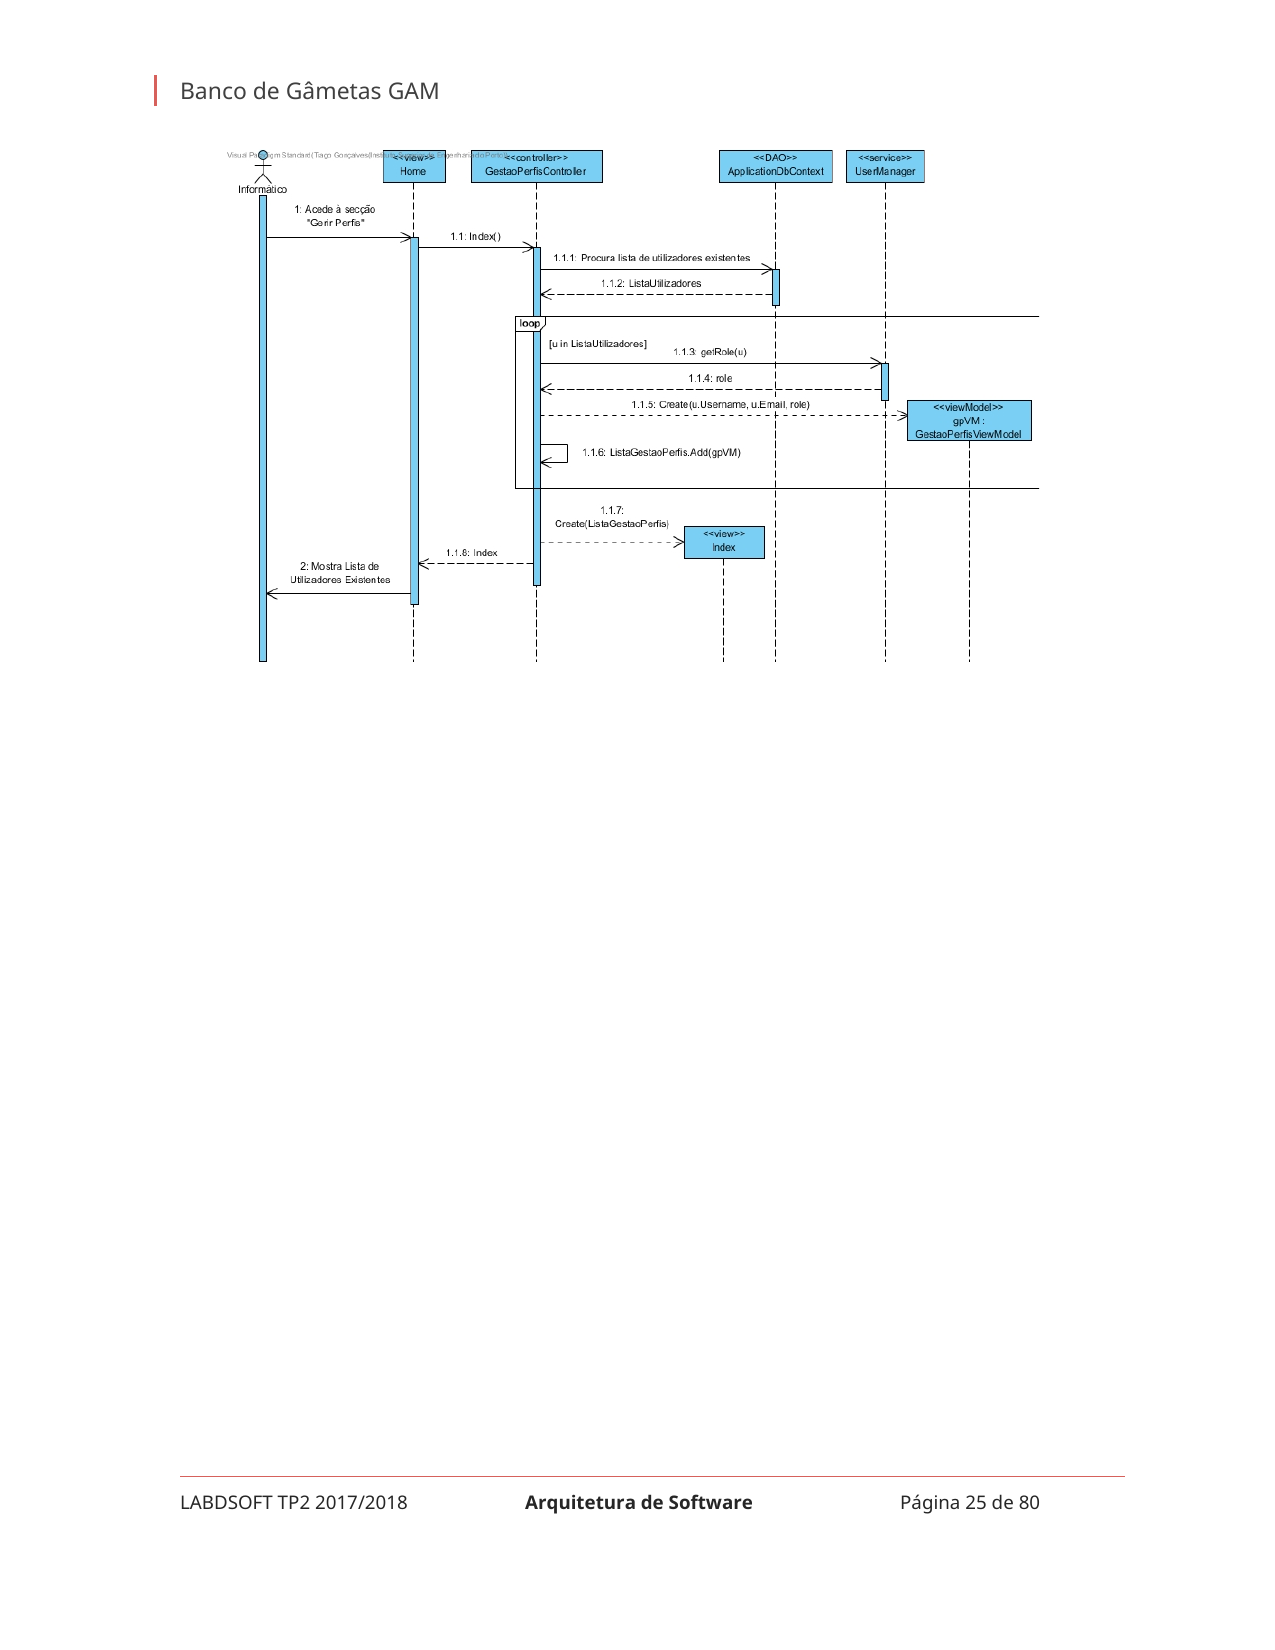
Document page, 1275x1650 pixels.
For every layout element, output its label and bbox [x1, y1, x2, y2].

picture [227, 149, 1039, 661]
